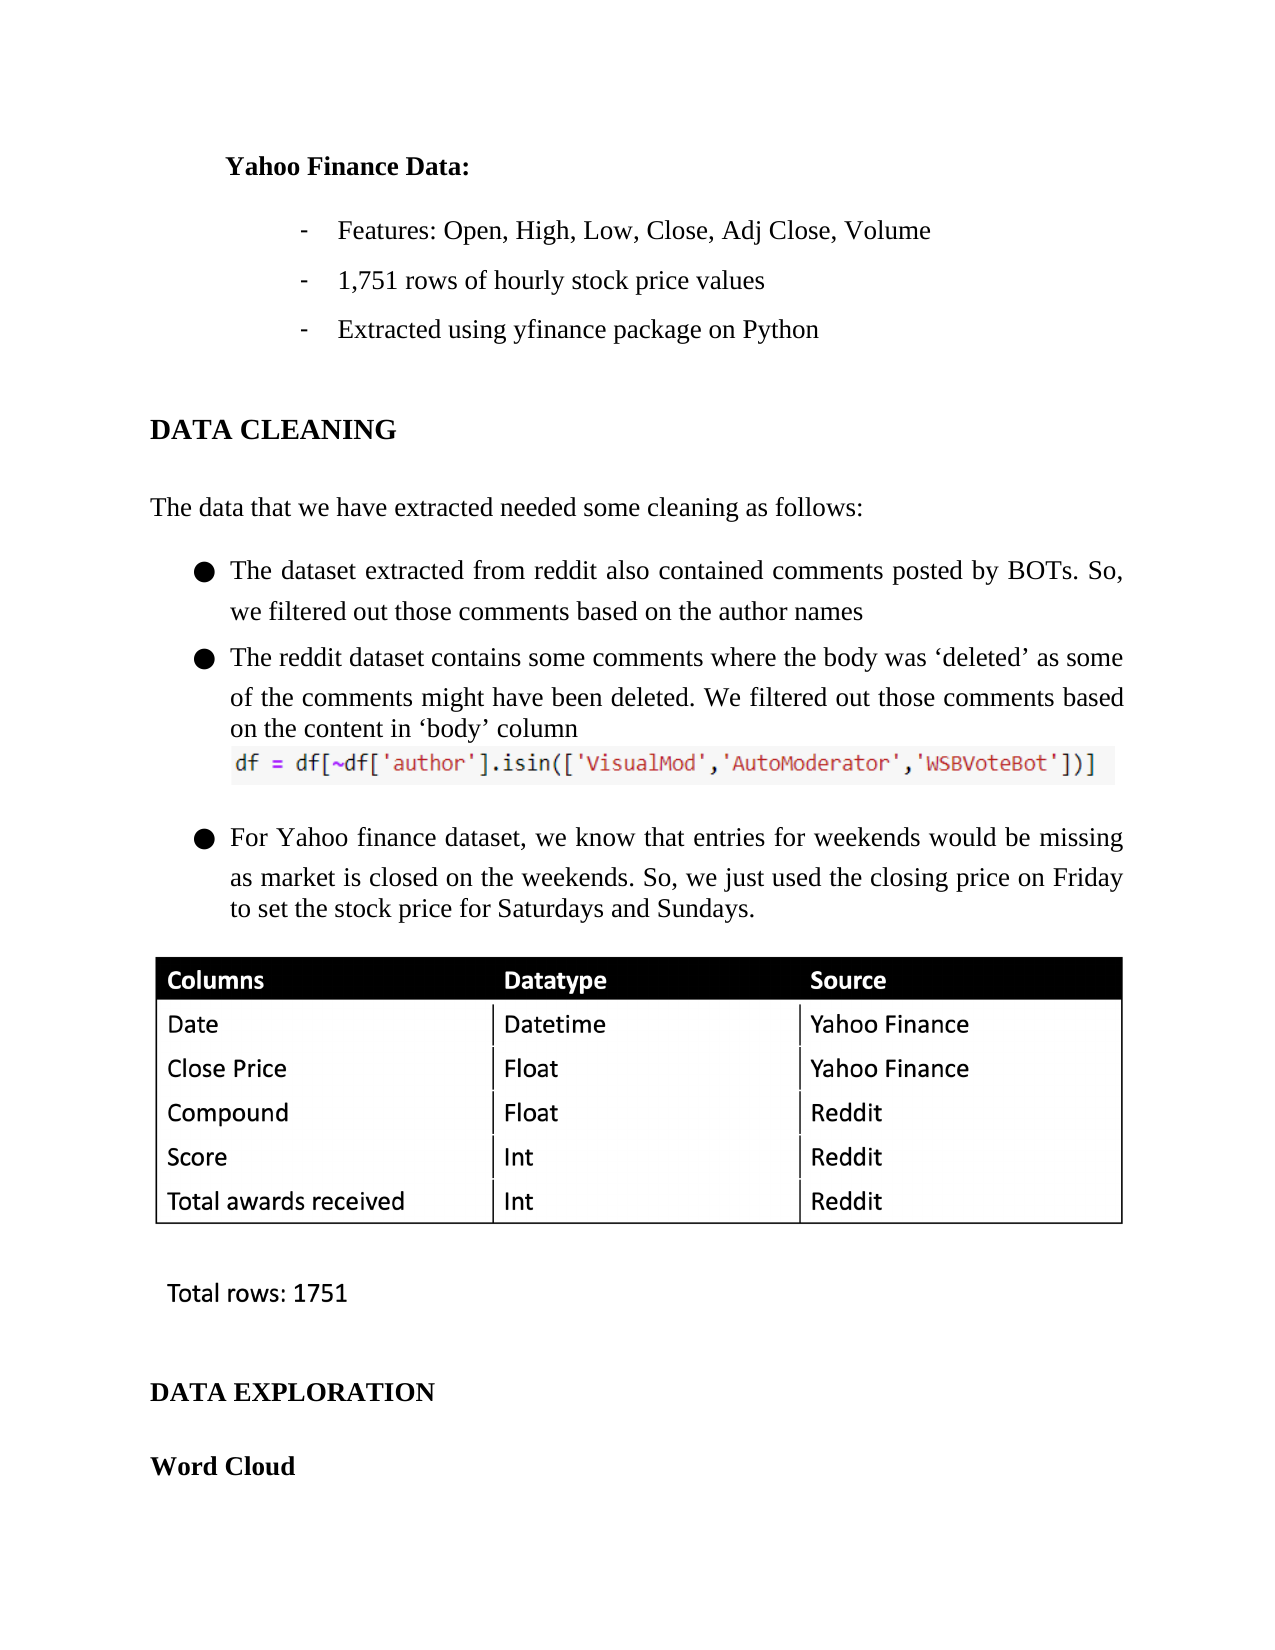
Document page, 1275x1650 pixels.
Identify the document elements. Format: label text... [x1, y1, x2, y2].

picture [231, 746, 1115, 785]
list The dataset extracted from reddit also contained comments posted by BOTs. So, we filtered out those comments based on the author names [192, 539, 1125, 626]
text Word Cloud [150, 1451, 1125, 1482]
list Features: Open, High, Low, Close, Adj Close, Volume [300, 213, 1125, 246]
list The reddit dataset contains some comments where the body was ‘deleted’ as some of the comments might have been deleted. We filtered out those comments based on the content in ‘body’ column [192, 626, 1125, 744]
picture [150, 955, 1125, 1326]
list 1,751 rows of hourly stock price values [300, 263, 1125, 296]
list Extracted using yfinance package on Python [300, 312, 1125, 345]
subtitle DATA EXPLORATION [150, 1376, 1125, 1407]
text Yahoo Finance Data: [225, 150, 1125, 181]
text The data that we have extracted needed some cleaning as follows: [150, 491, 1125, 522]
list For Yahoo finance dataset, we know that entries for weekends would be missing as market is closed on the weekends. So, we just used the closing price on Friday to set the stock price for Saturdays and Sundays. [192, 806, 1125, 924]
subtitle DATA CLEANING [150, 412, 1125, 445]
